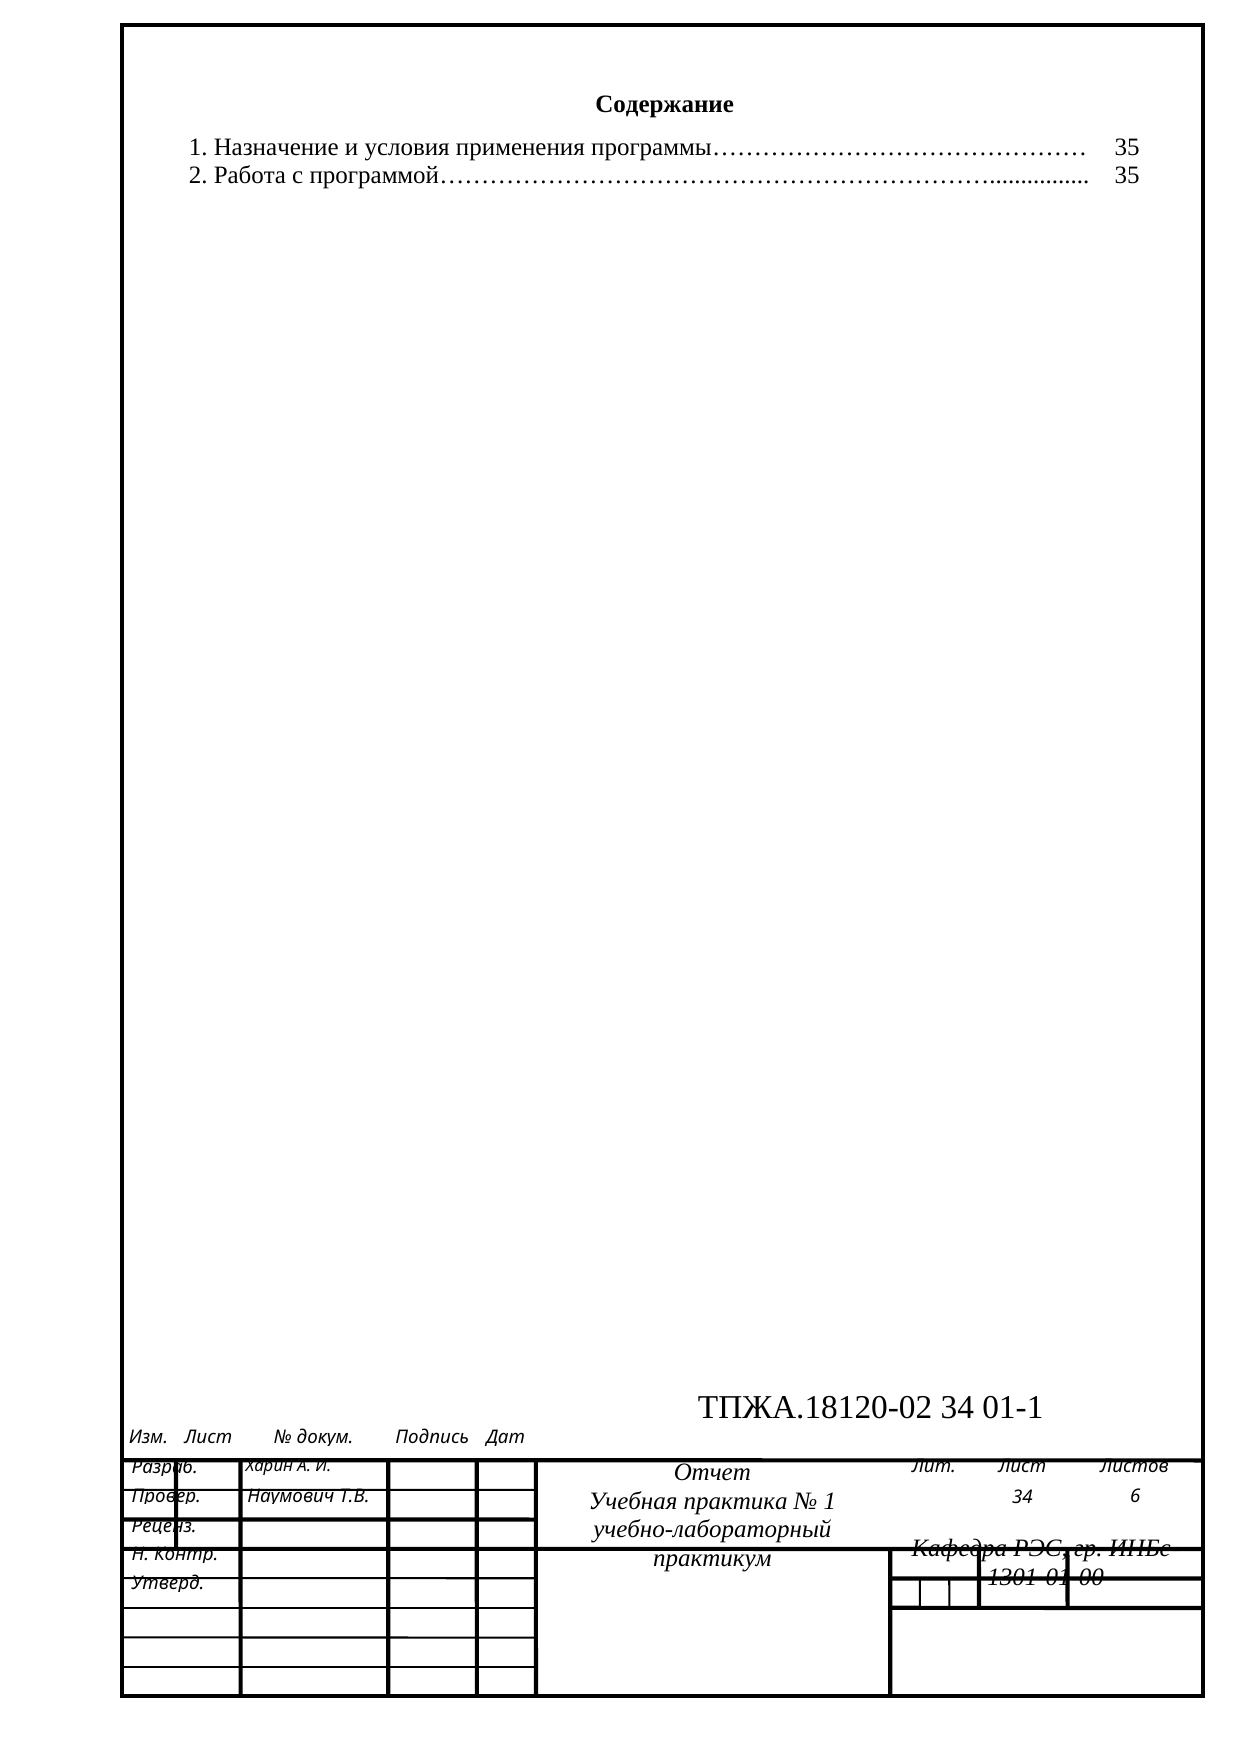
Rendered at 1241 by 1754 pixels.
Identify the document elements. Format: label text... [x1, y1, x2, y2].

table_header 1. Назначение и условия применения программы……………………………………… [177, 132, 1103, 161]
table_header 35 [1103, 132, 1151, 161]
table_cell 2. Работа с программой…………………………………………………………................ [177, 161, 1103, 189]
text Содержание [177, 89, 1152, 117]
table_cell 35 [1103, 161, 1151, 189]
